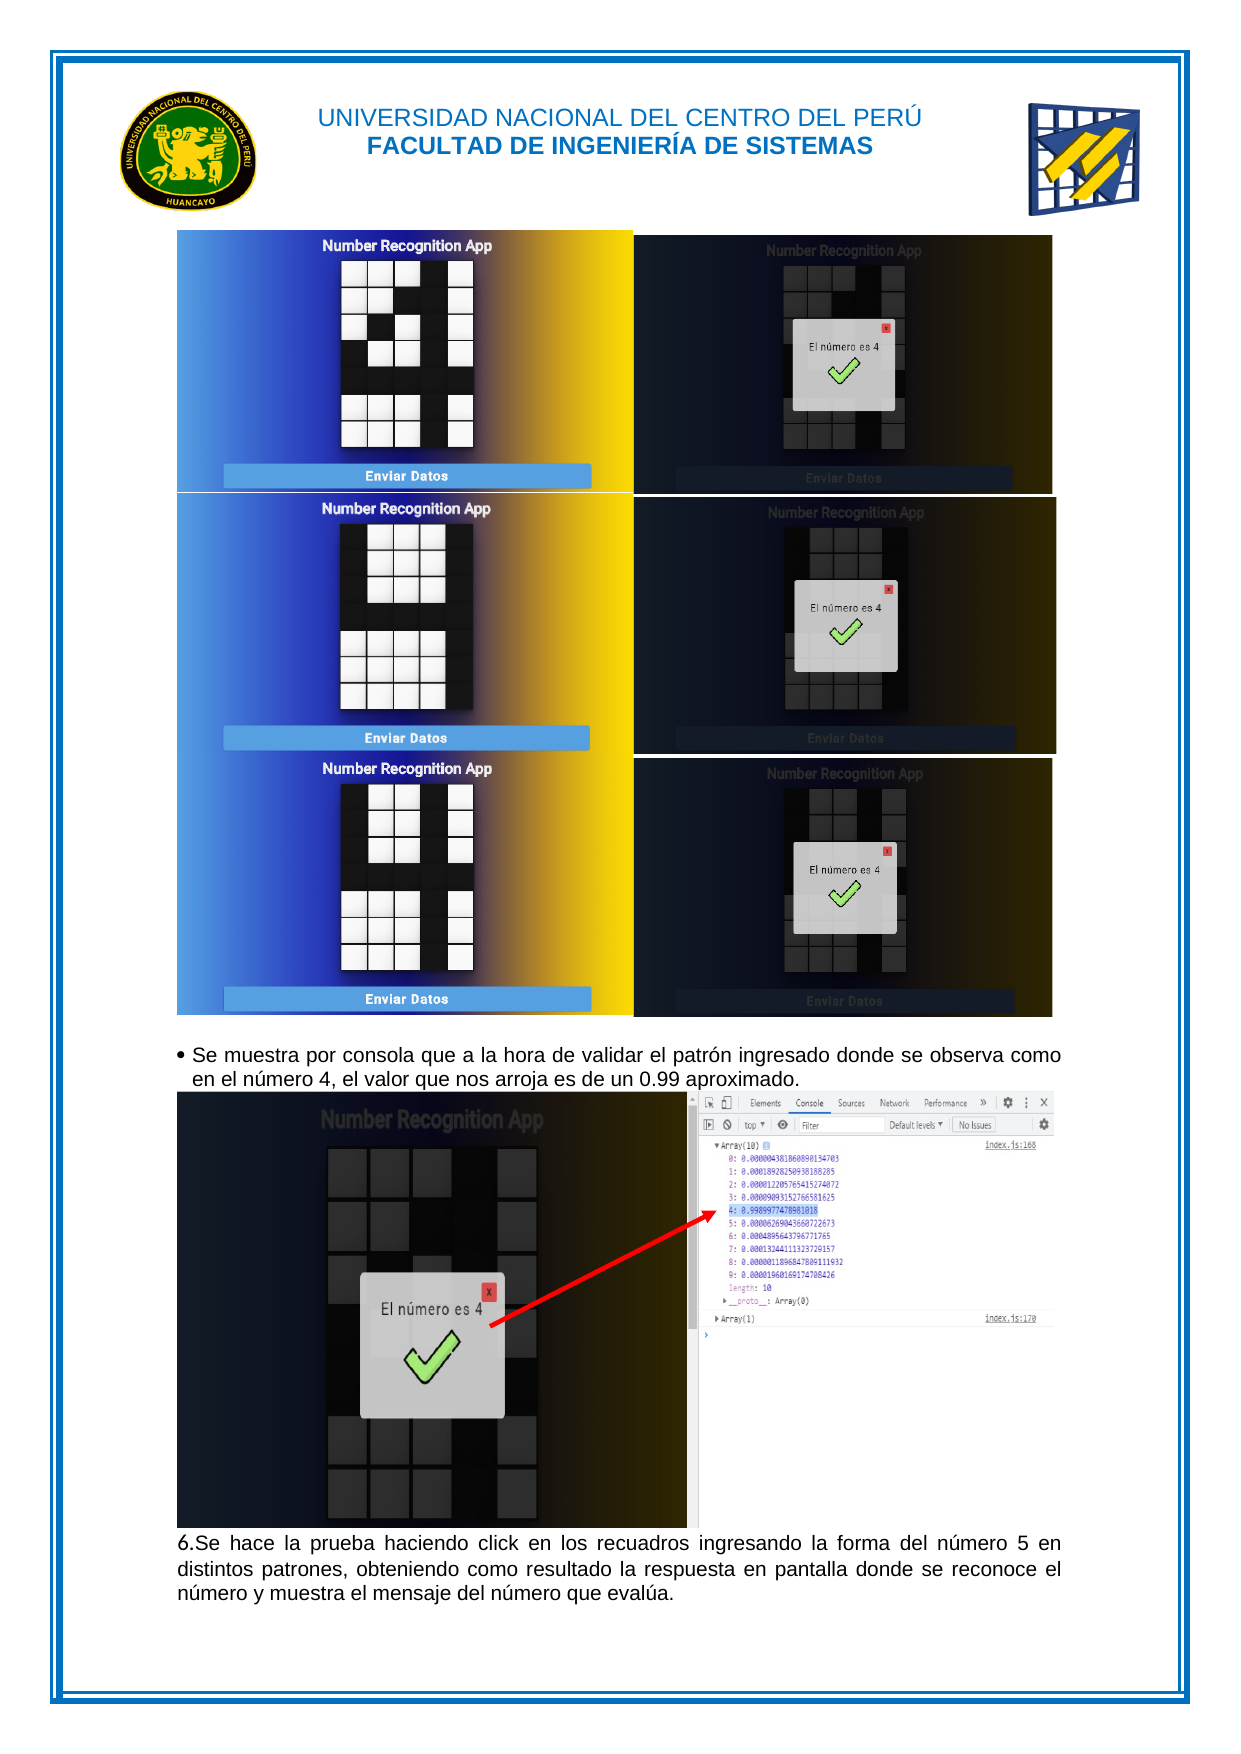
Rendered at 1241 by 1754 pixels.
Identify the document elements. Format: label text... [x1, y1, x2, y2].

picture [120, 91, 257, 211]
picture [1028, 103, 1140, 216]
list Se muestra por consola que a la hora de validar el patrón ingresado donde se observa como en el número 4, el valor que nos arroja es de un 0.99 aproximado. [177, 1043, 1063, 1091]
text 6.Se hace la prueba haciendo click en los recuadros ingresando la forma del número 5 en distintos patrones, obteniendo como resultado la respuesta en pantalla donde se reconoce el número y muestra el mensaje del número que evalúa. [177, 1528, 1063, 1604]
picture [177, 1090, 1054, 1528]
picture [177, 230, 1057, 1017]
